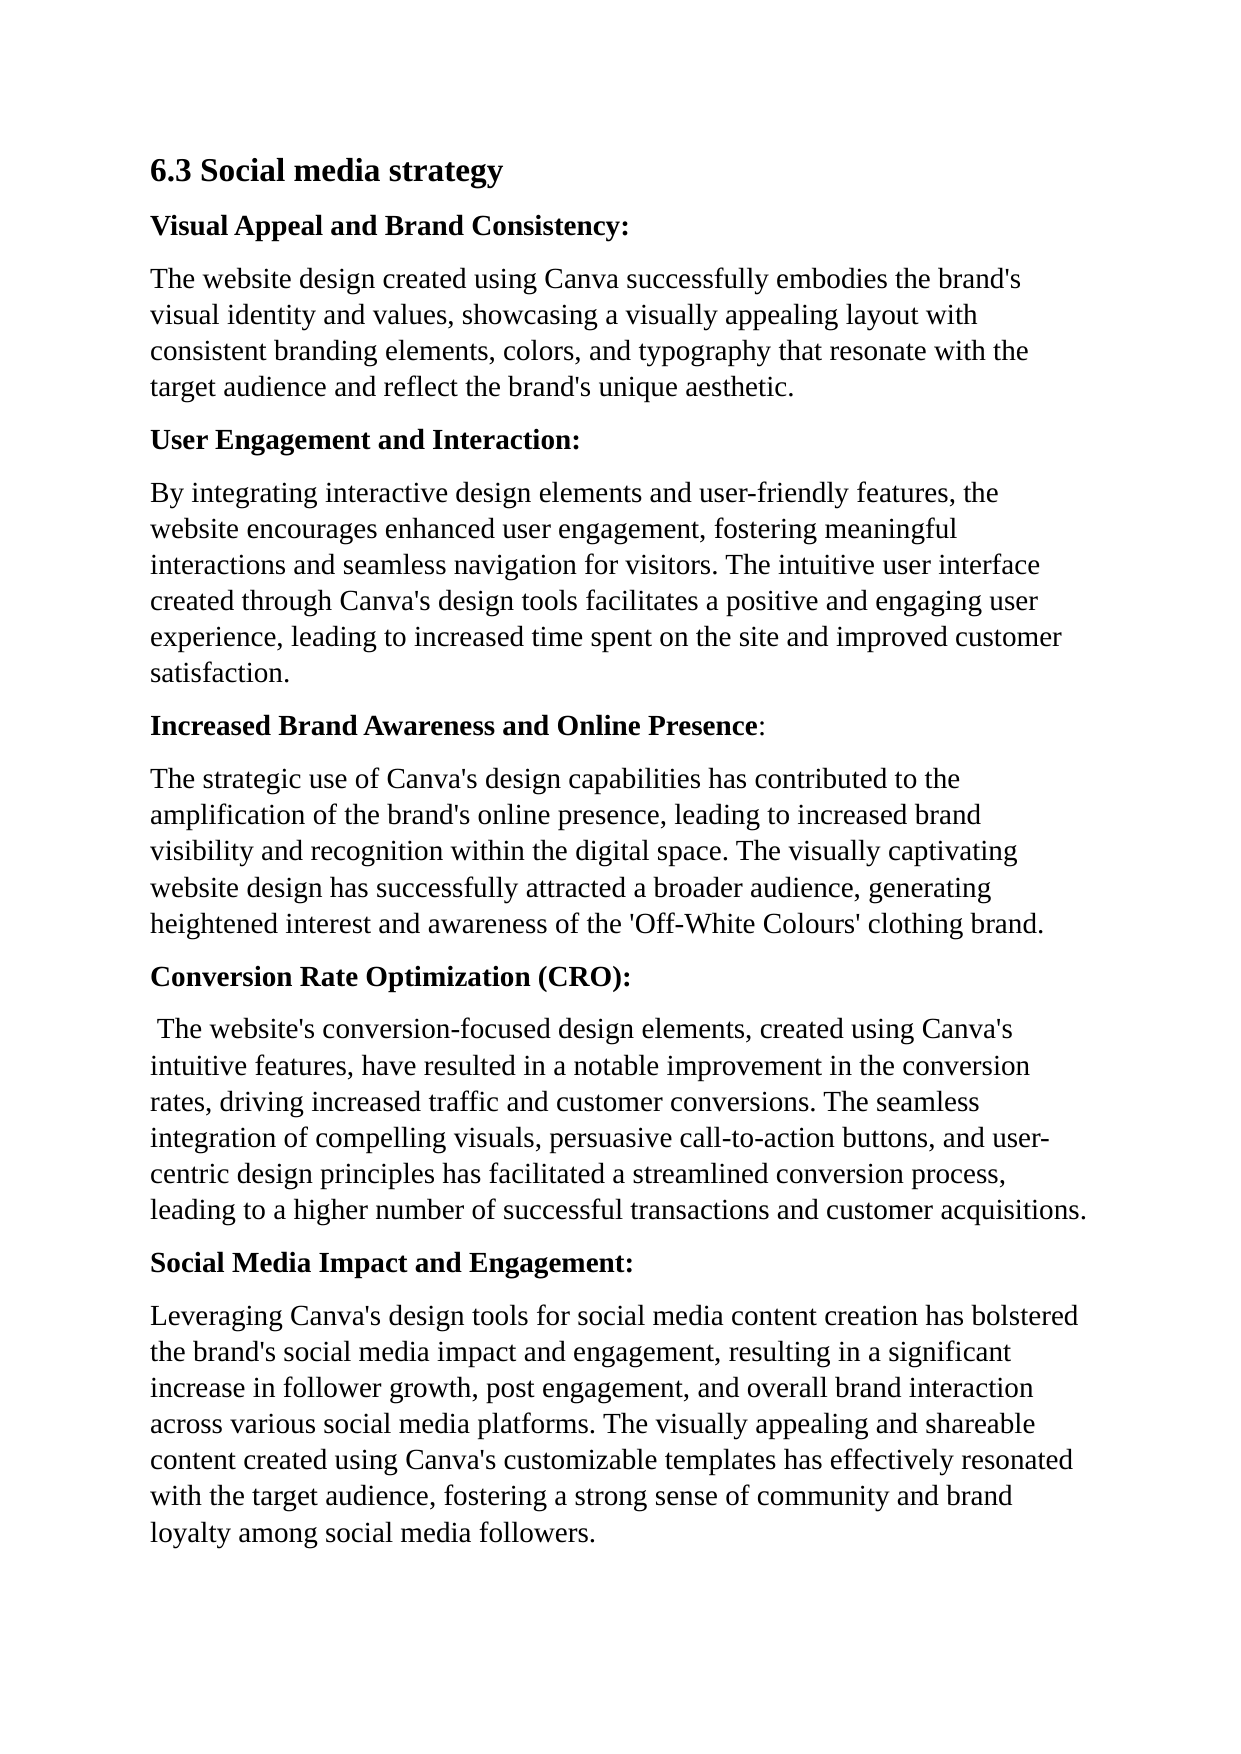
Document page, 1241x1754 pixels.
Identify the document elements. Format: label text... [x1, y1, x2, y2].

text User Engagement and Interaction: [150, 422, 1090, 456]
text The strategic use of Canva's design capabilities has contributed to the amplification of the brand's online presence, leading to increased brand visibility and recognition within the digital space. The visually captivating website design has successfully attracted a broader audience, generating heightened interest and awareness of the 'Off-White Colours' clothing brand. [150, 761, 1090, 939]
text The website's conversion-focused design elements, created using Canva's intuitive features, have resulted in a notable improvement in the conversion rates, driving increased traffic and customer conversions. The seamless integration of compelling visuals, persuasive call-to-action buttons, and user-centric design principles has facilitated a streamlined conversion process, leading to a higher number of successful transactions and customer acquisitions. [150, 1011, 1090, 1226]
text Conversion Rate Optimization (CRO): [150, 959, 1090, 992]
text The website design created using Canva successfully embodies the brand's visual identity and values, showcasing a visually appealing layout with consistent branding elements, colors, and typography that resonate with the target audience and reflect the brand's unique aesthetic. [150, 261, 1090, 403]
text Visual Appeal and Brand Consistency: [150, 208, 1090, 242]
text Leveraging Canva's design tools for social media content creation has bolstered the brand's social media impact and engagement, resulting in a significant increase in follower growth, post engagement, and overall brand interaction across various social media platforms. The visually appealing and shareable content created using Canva's customizable templates has effectively resonated with the target audience, fostering a strong sense of community and brand loyalty among social media followers. [150, 1298, 1090, 1548]
text 6.3 Social media strategy [150, 150, 1090, 188]
text Social Media Impact and Engagement: [150, 1245, 1090, 1278]
text By integrating interactive design elements and user-friendly features, the website encourages enhanced user engagement, fostering meaningful interactions and seamless navigation for visitors. The intuitive user interface created through Canva's design tools facilitates a positive and engaging user experience, leading to increased time spent on the site and improved customer satisfaction. [150, 475, 1090, 689]
text Increased Brand Awareness and Online Presence: [150, 708, 1090, 742]
